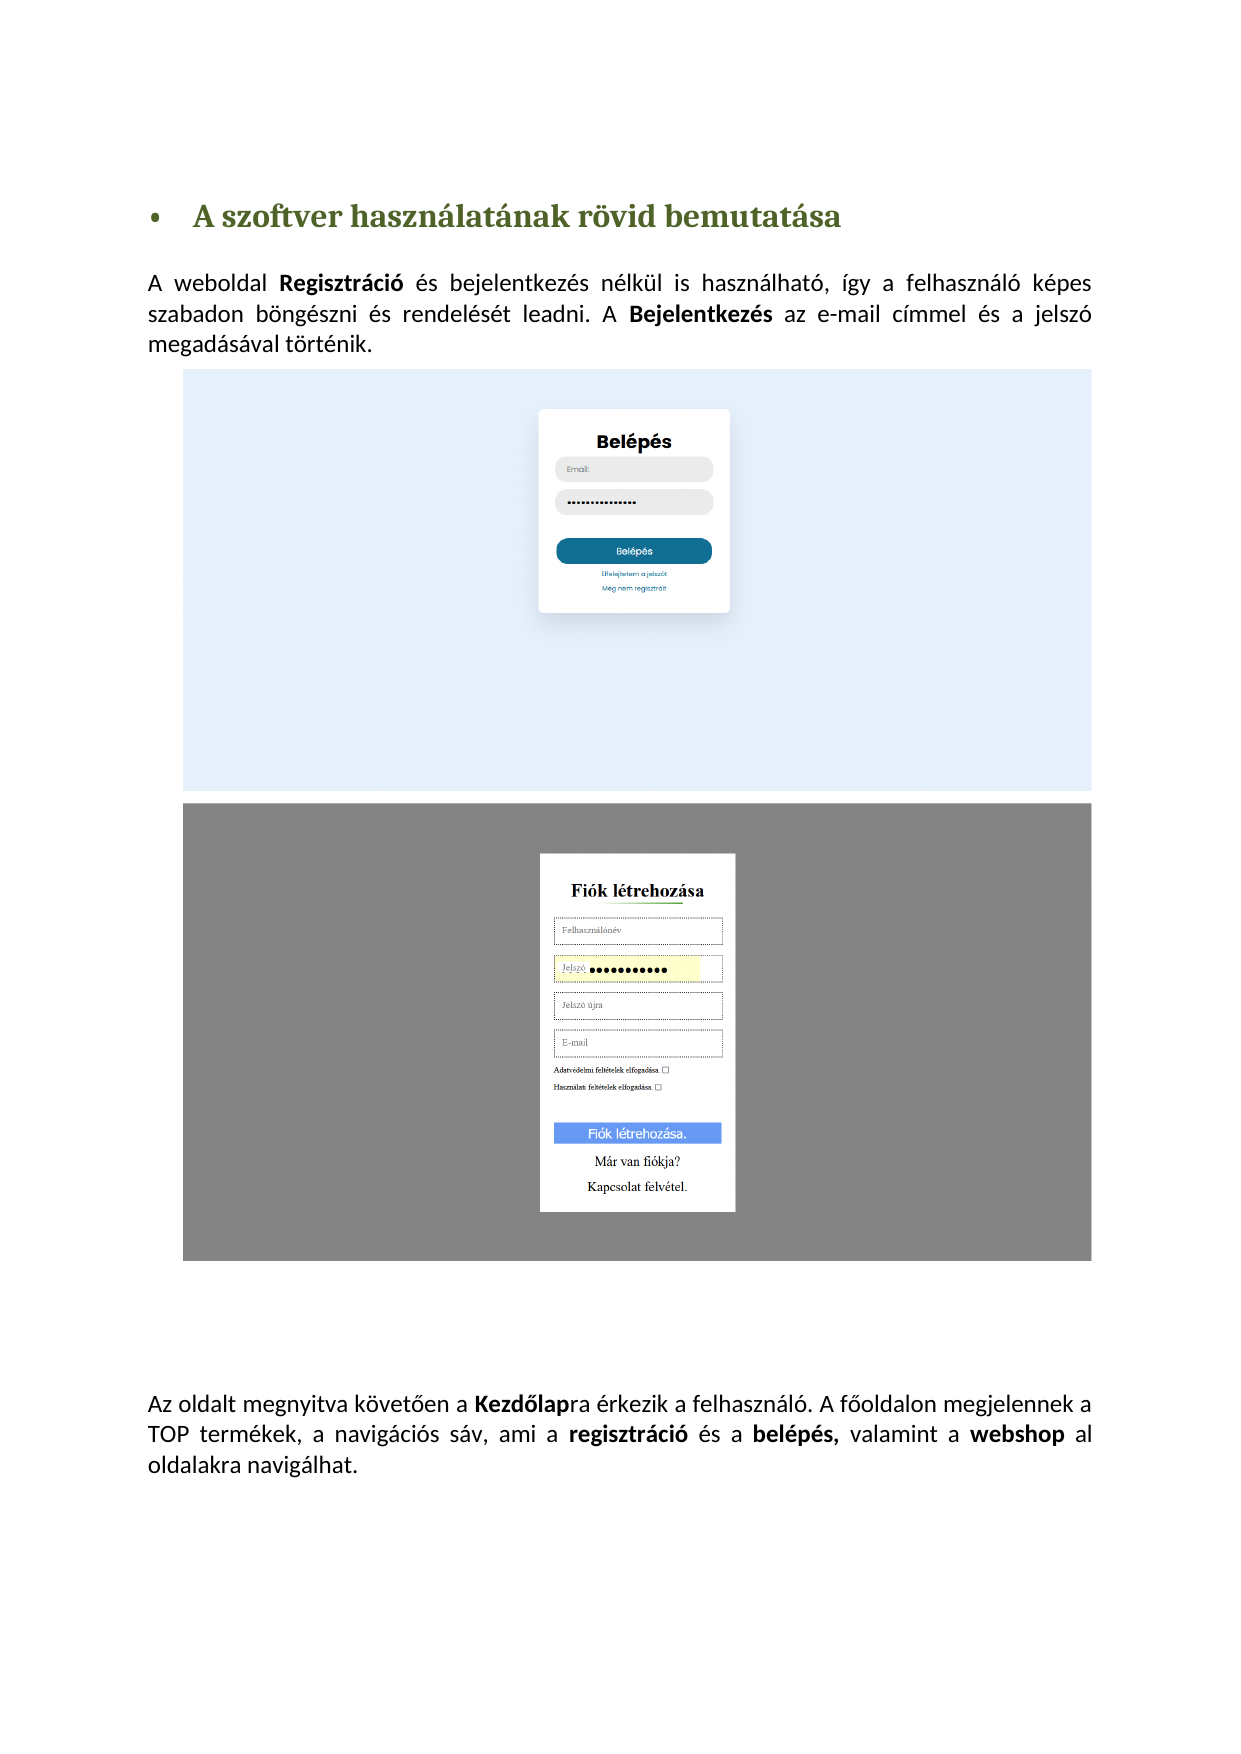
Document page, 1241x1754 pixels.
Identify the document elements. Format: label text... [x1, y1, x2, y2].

list A szoftver használatának rövid bemutatása [148, 198, 1093, 236]
picture [183, 803, 1092, 1261]
text A weboldal Regisztráció és bejelentkezés nélkül is használható, így a felhasználó képes szabadon böngészni és rendelését leadni. A Bejelentkezés az e-mail címmel és a jelszó megadásával történik. [148, 268, 1093, 359]
picture [183, 369, 1092, 791]
text Az oldalt megnyitva követően a Kezdőlapra érkezik a felhasználó. A főoldalon megjelennek a TOP termékek, a navigációs sáv, ami a regisztráció és a belépés, valamint a webshop al oldalakra navigálhat. [148, 1388, 1093, 1480]
